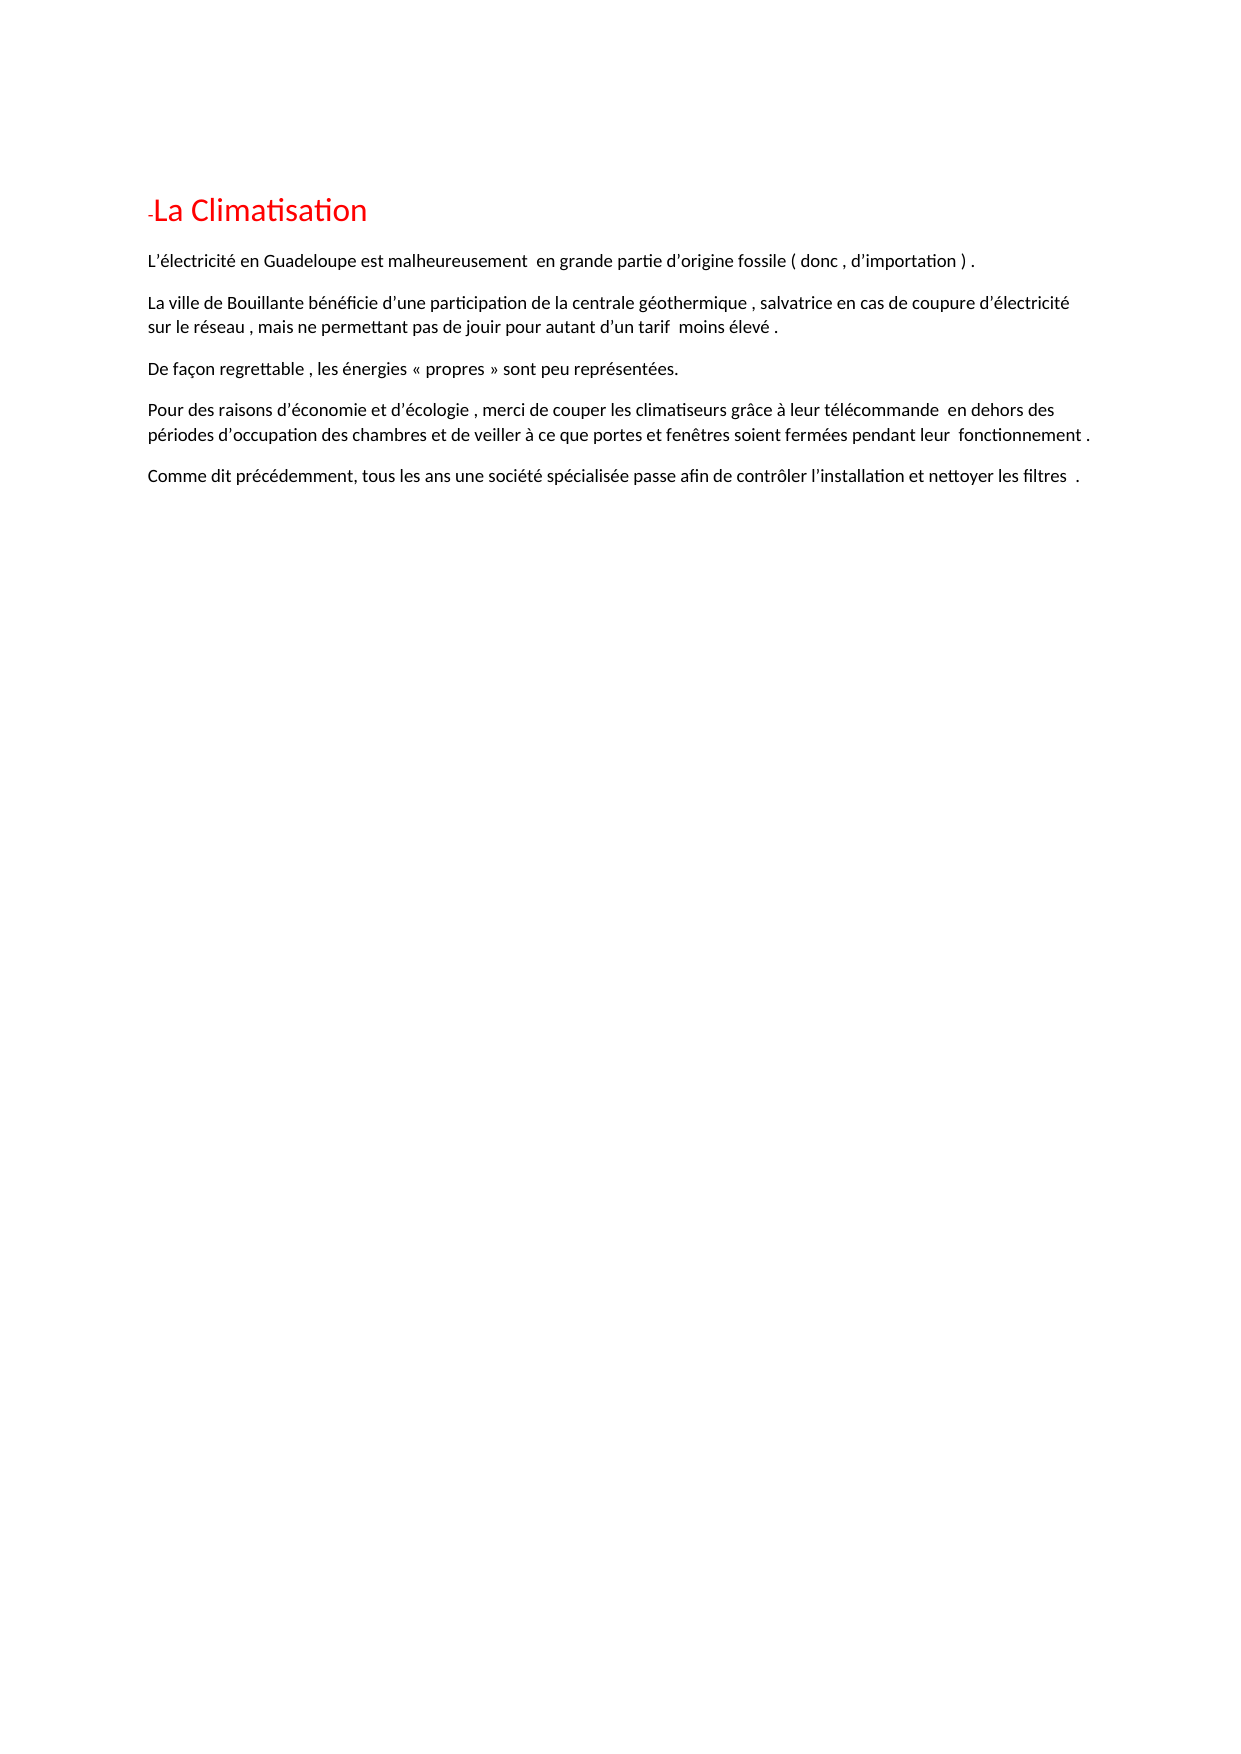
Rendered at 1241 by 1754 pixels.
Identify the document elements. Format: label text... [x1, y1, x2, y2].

text -La Climatisation [148, 189, 1093, 230]
text De façon regrettable , les énergies « propres » sont peu représentées. [148, 357, 1093, 380]
text L’électricité en Guadeloupe est malheureusement en grande partie d’origine fossile ( donc , d’importation ) . [148, 249, 1093, 272]
text La ville de Bouillante bénéficie d’une participation de la centrale géothermique , salvatrice en cas de coupure d’électricité sur le réseau , mais ne permettant pas de jouir pour autant d’un tarif moins élevé . [148, 291, 1093, 338]
text Comme dit précédemment, tous les ans une société spécialisée passe afin de contrôler l’installation et nettoyer les filtres . [148, 464, 1093, 487]
text Pour des raisons d’économie et d’écologie , merci de couper les climatiseurs grâce à leur télécommande en dehors des périodes d’occupation des chambres et de veiller à ce que portes et fenêtres soient fermées pendant leur fonctionnement . [148, 398, 1093, 446]
